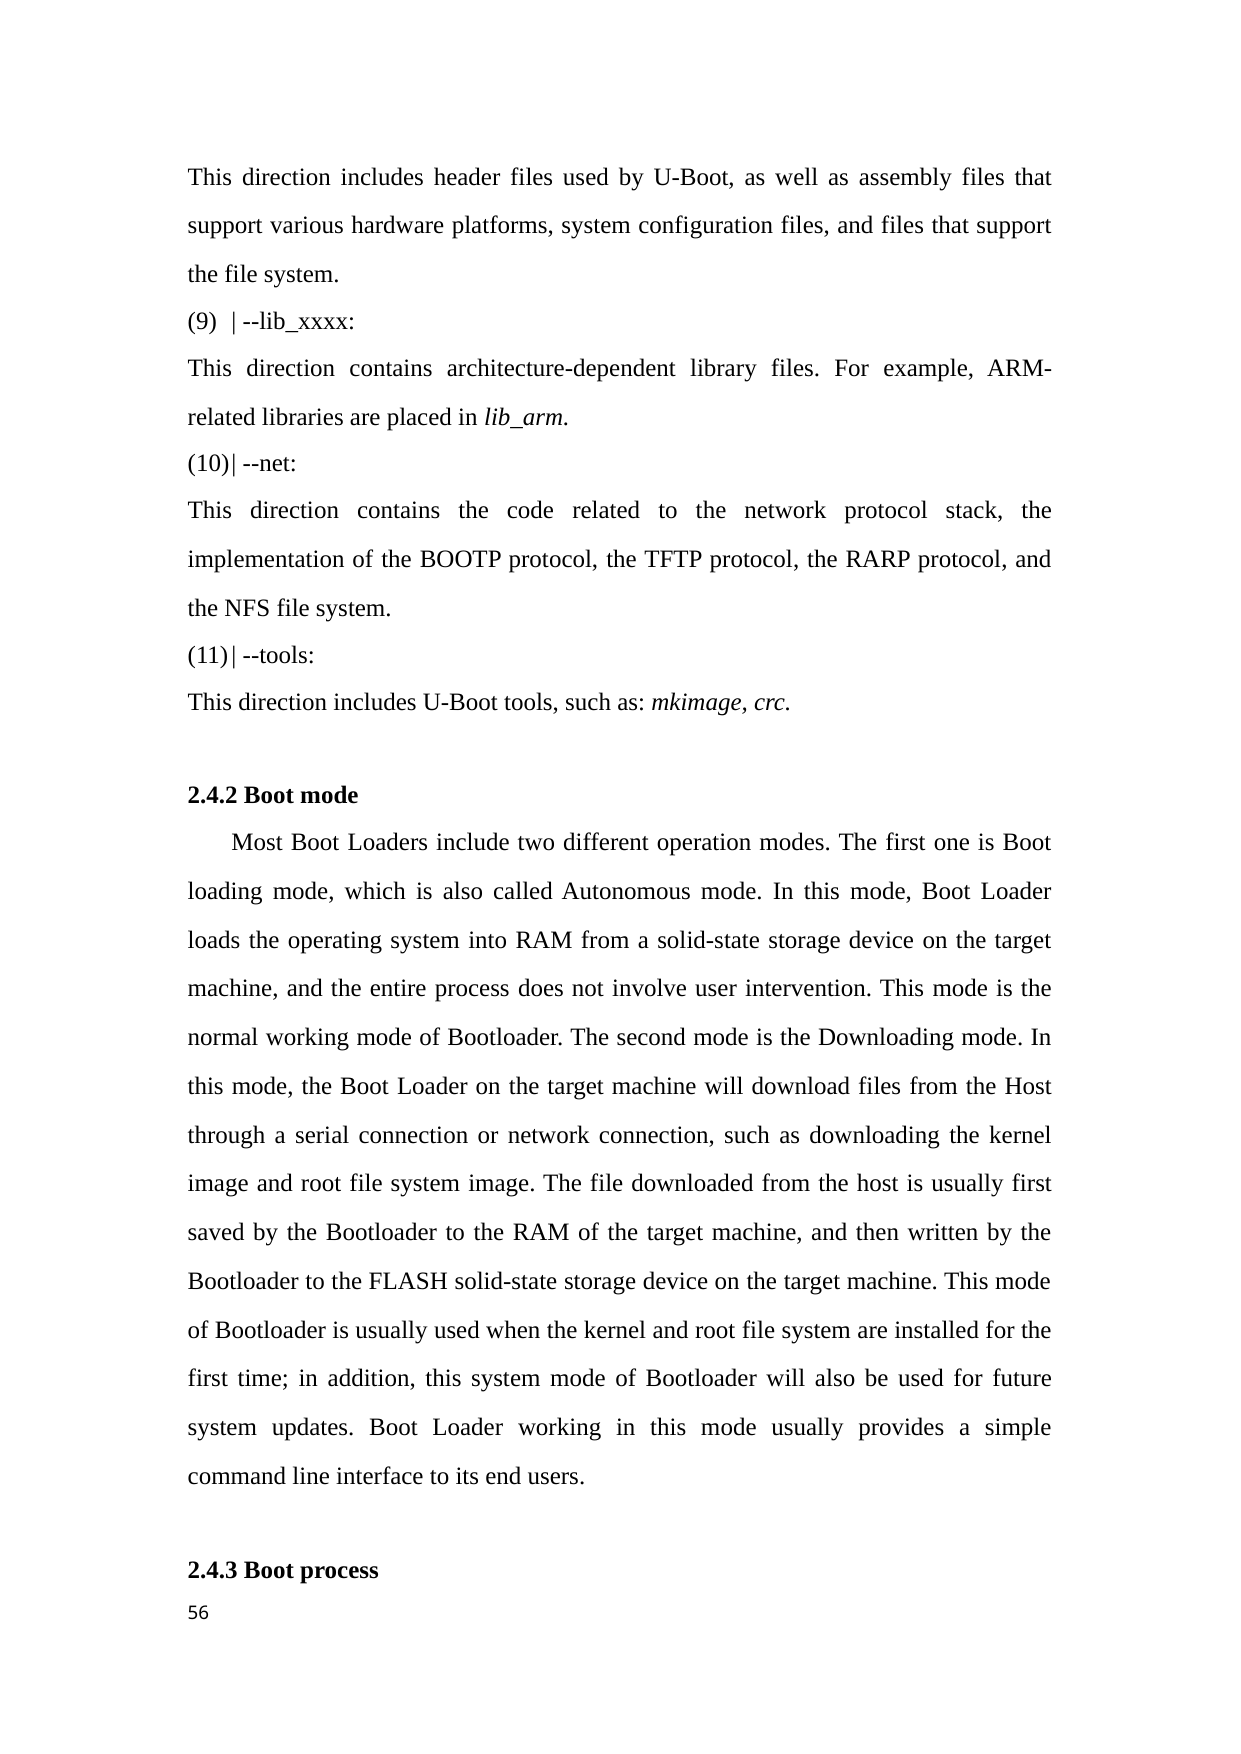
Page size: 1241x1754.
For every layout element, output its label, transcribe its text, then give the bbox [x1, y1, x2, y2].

text This direction contains architecture-dependent library files. For example, ARM-related libraries are placed in lib_arm. [187, 351, 1053, 432]
text This direction includes header files used by U-Boot, as well as assembly files that support various hardware platforms, system configuration files, and files that support the file system. [187, 160, 1053, 290]
text 2.4.2 Boot mode [187, 778, 1053, 811]
text Most Boot Loaders include two different operation modes. The first one is Boot loading mode, which is also called Autonomous mode. In this mode, Boot Loader loads the operating system into RAM from a solid-state storage device on the target machine, and the entire process does not involve user intervention. This mode is the normal working mode of Bootloader. The second mode is the Downloading mode. In this mode, the Boot Loader on the target machine will download files from the Host through a serial connection or network connection, such as downloading the kernel image and root file system image. The file downloaded from the host is usually first saved by the Bootloader to the RAM of the target machine, and then written by the Bootloader to the FLASH solid-state storage device on the target machine. This mode of Bootloader is usually used when the kernel and root file system are installed for the first time; in addition, this system mode of Bootloader will also be used for future system updates. Boot Loader working in this mode usually provides a simple command line interface to its end users. [187, 825, 1053, 1492]
text 2.4.3 Boot process [187, 1553, 1053, 1585]
text (9) | --lib_xxxx: [187, 304, 1053, 337]
text (10) | --net: [187, 447, 1053, 479]
text This direction includes U-Boot tools, such as: mkimage, crc. [187, 685, 1053, 717]
text This direction contains the code related to the network protocol stack, the implementation of the BOOTP protocol, the TFTP protocol, the RARP protocol, and the NFS file system. [187, 493, 1053, 623]
text (11) | --tools: [187, 638, 1053, 670]
